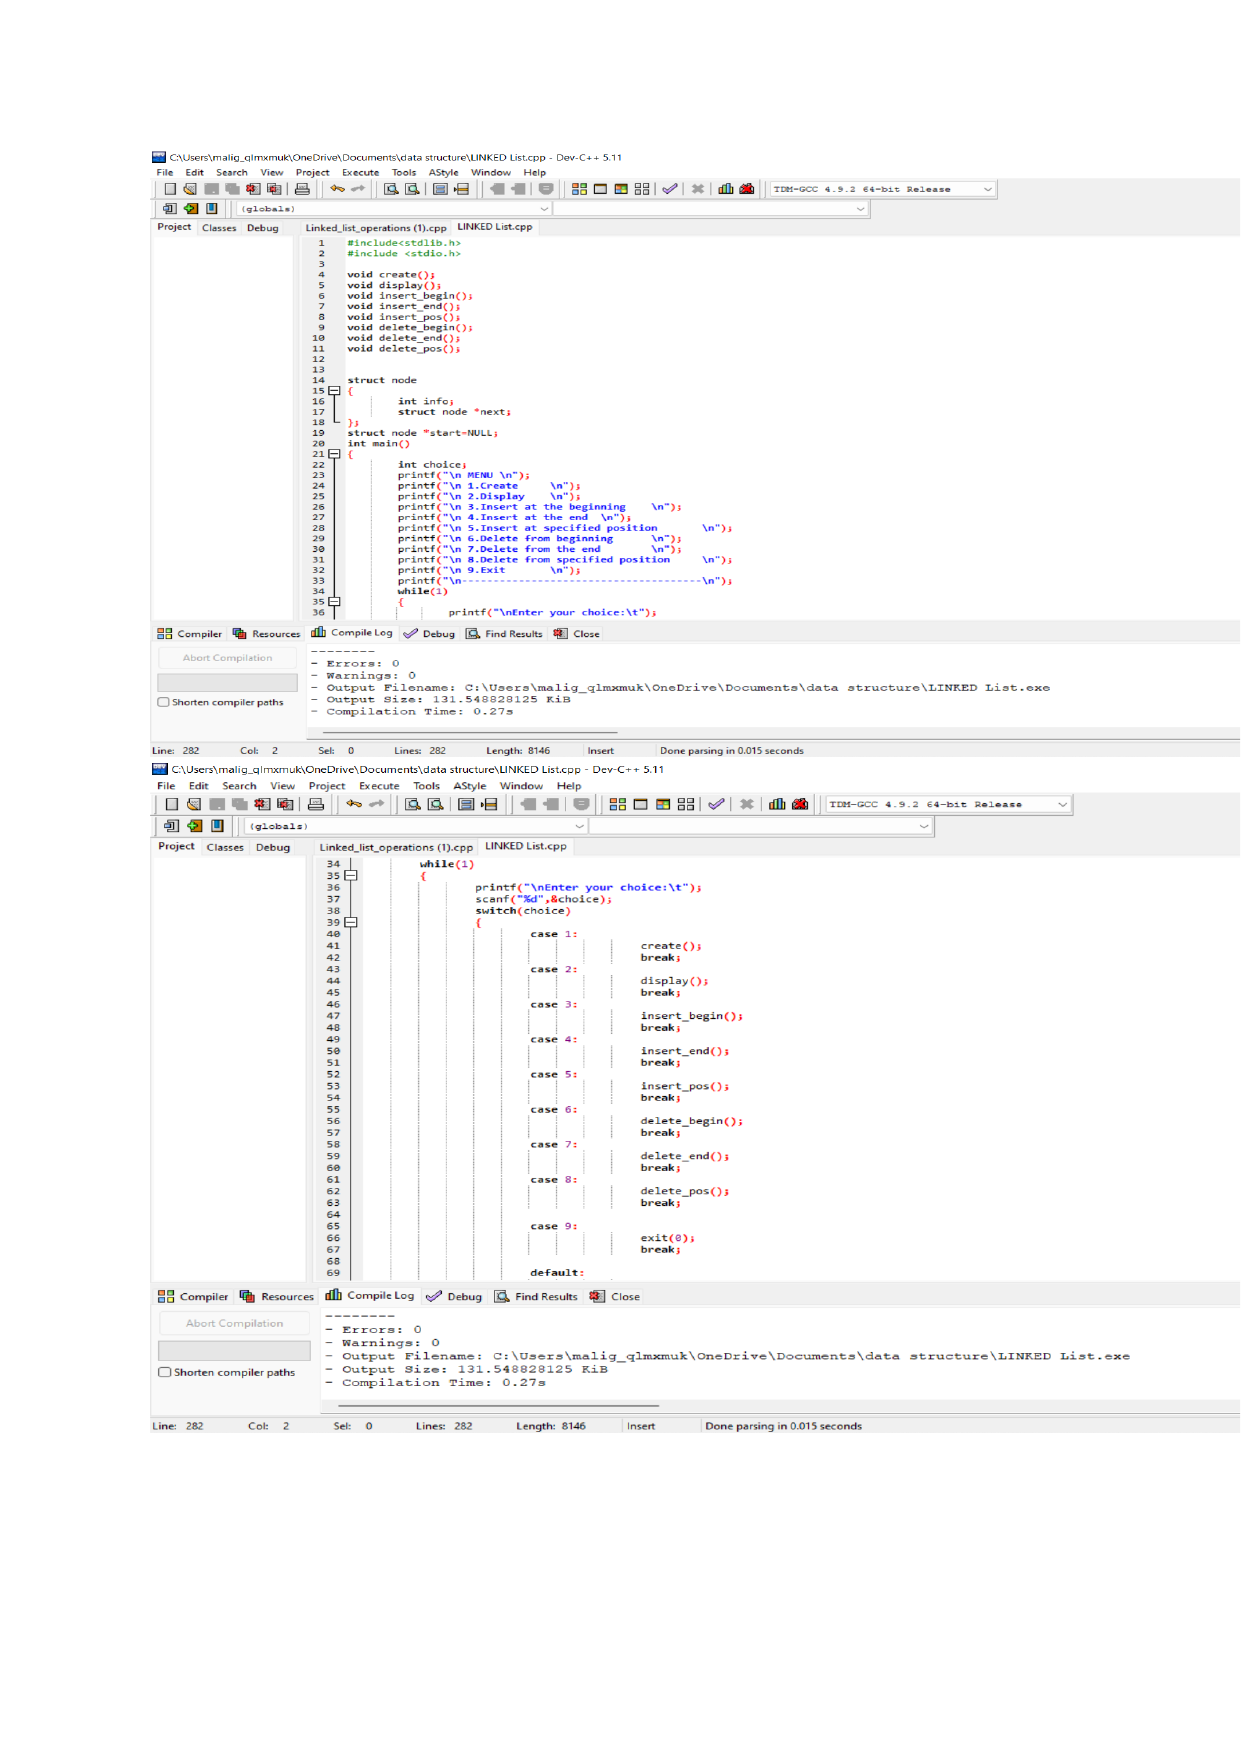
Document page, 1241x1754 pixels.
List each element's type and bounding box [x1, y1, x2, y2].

picture [150, 760, 1241, 1433]
picture [150, 150, 1241, 757]
